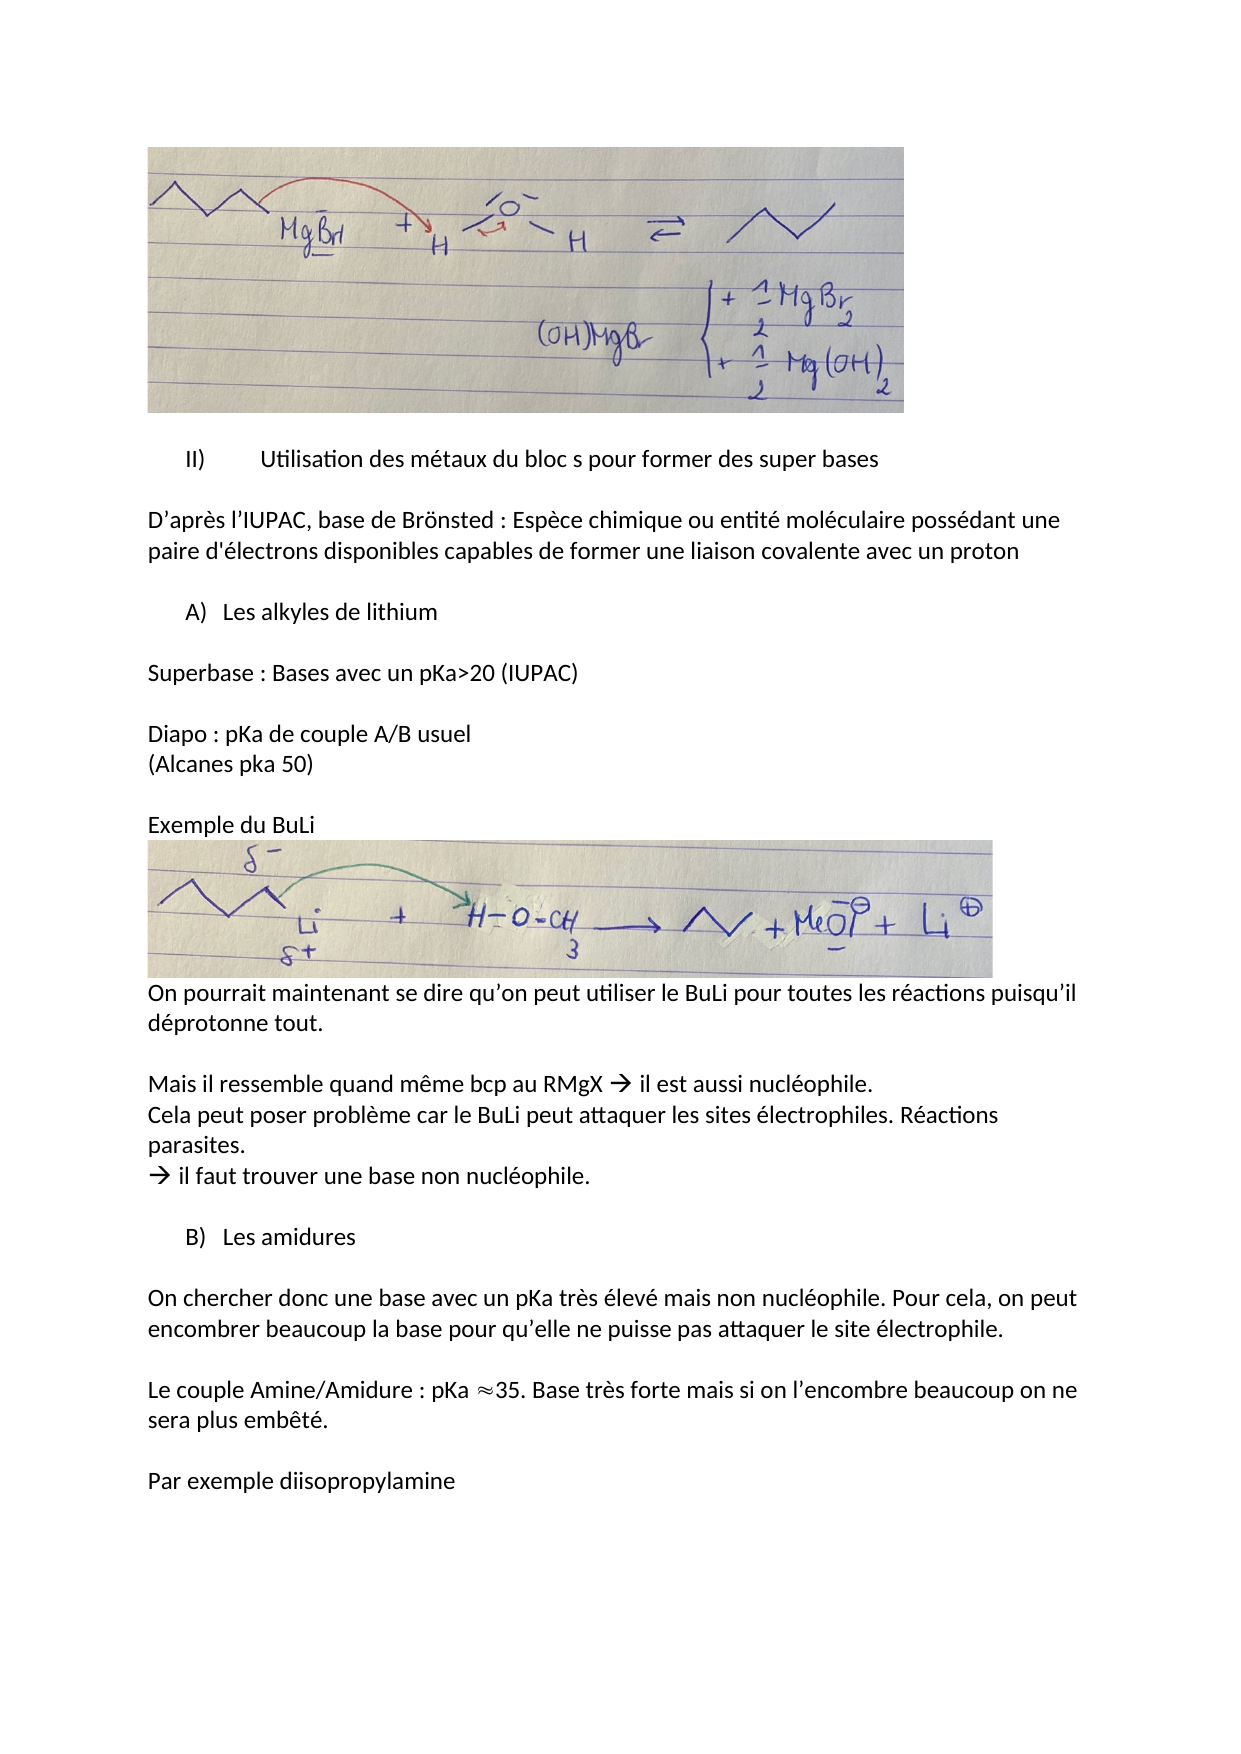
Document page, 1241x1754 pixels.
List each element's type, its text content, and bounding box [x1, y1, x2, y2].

picture [147, 840, 993, 978]
text il faut trouver une base non nucléophile. [148, 1160, 1093, 1191]
text Mais il ressemble quand même bcp au RMgX il est aussi nucléophile. [148, 1069, 1093, 1099]
text Le couple Amine/Amidure : pKa 35. Base très forte mais si on l’encombre beaucoup on ne sera plus embêté. [148, 1374, 1093, 1435]
list Les alkyles de lithium [185, 596, 1093, 626]
text D’après l’IUPAC, base de Brönsted : Espèce chimique ou entité moléculaire possédant une paire d'électrons disponibles capables de former une liaison covalente avec un proton [148, 504, 1093, 565]
text Superbase : Bases avec un pKa>20 (IUPAC) [148, 657, 1093, 687]
list Utilisation des métaux du bloc s pour former des super bases [185, 443, 1093, 474]
text Par exemple diisopropylamine [148, 1465, 1093, 1496]
list Les amidures [185, 1221, 1093, 1252]
text Exemple du BuLi [148, 809, 1093, 840]
text On chercher donc une base avec un pKa très élevé mais non nucléophile. Pour cela, on peut encombrer beaucoup la base pour qu’elle ne puisse pas attaquer le site électrophile. [148, 1282, 1093, 1343]
picture [147, 147, 904, 413]
text (Alcanes pka 50) [148, 748, 1093, 779]
text Cela peut poser problème car le BuLi peut attaquer les sites électrophiles. Réactions parasites. [148, 1099, 1093, 1160]
text On pourrait maintenant se dire qu’on peut utiliser le BuLi pour toutes les réactions puisqu’il déprotonne tout. [148, 977, 1093, 1038]
text Diapo : pKa de couple A/B usuel [148, 718, 1093, 748]
